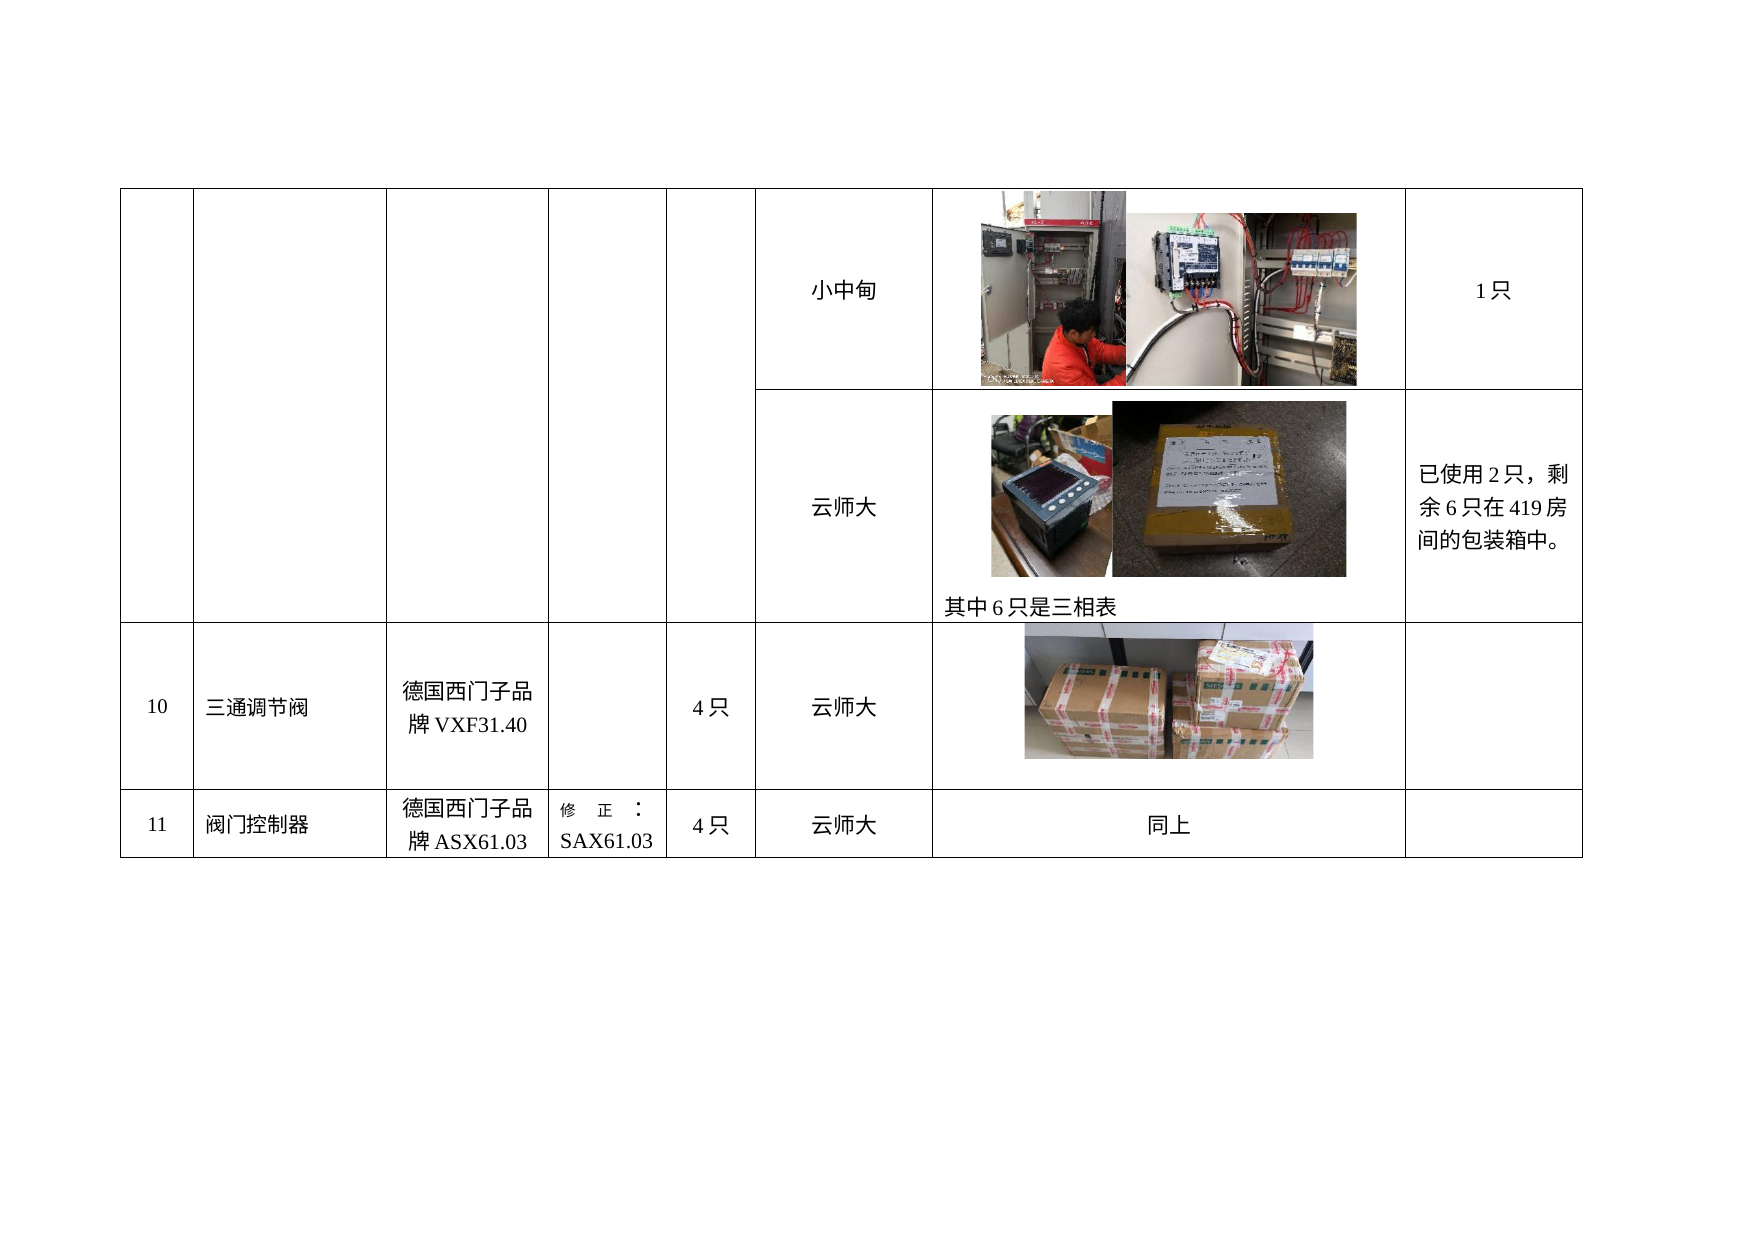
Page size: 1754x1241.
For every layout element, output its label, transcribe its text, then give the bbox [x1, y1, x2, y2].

table_cell 德国西门子品牌VXF31.40 [387, 623, 548, 789]
table_cell 三通调节阀 [194, 623, 386, 789]
picture [981, 191, 1357, 386]
table_cell 4只 [667, 790, 755, 857]
table_cell [549, 623, 666, 789]
table_cell [933, 189, 1405, 388]
table_cell 11 [121, 790, 193, 857]
table_cell 已使用2只，剩余6只在419房间的包装箱中。 [1406, 390, 1582, 622]
table_cell 云师大 [756, 623, 932, 789]
table_cell 10 [121, 623, 193, 789]
table_cell [933, 623, 1405, 789]
table_cell 同上 [933, 790, 1405, 857]
table_cell 其中6只是三相表 [933, 390, 1405, 622]
table_cell [1406, 790, 1582, 857]
table_cell 1只 [1406, 189, 1582, 388]
table_cell 4只 [667, 623, 755, 789]
table_cell 德国西门子品牌ASX61.03 [387, 790, 548, 857]
picture [1024, 623, 1314, 759]
table_cell [1406, 623, 1582, 789]
table_cell 云师大 [756, 390, 932, 622]
picture [991, 401, 1347, 577]
table_cell 云师大 [756, 790, 932, 857]
table_cell 修正：SAX61.03 [549, 790, 666, 857]
table_cell 阀门控制器 [194, 790, 386, 857]
table_cell 小中甸 [756, 189, 932, 388]
